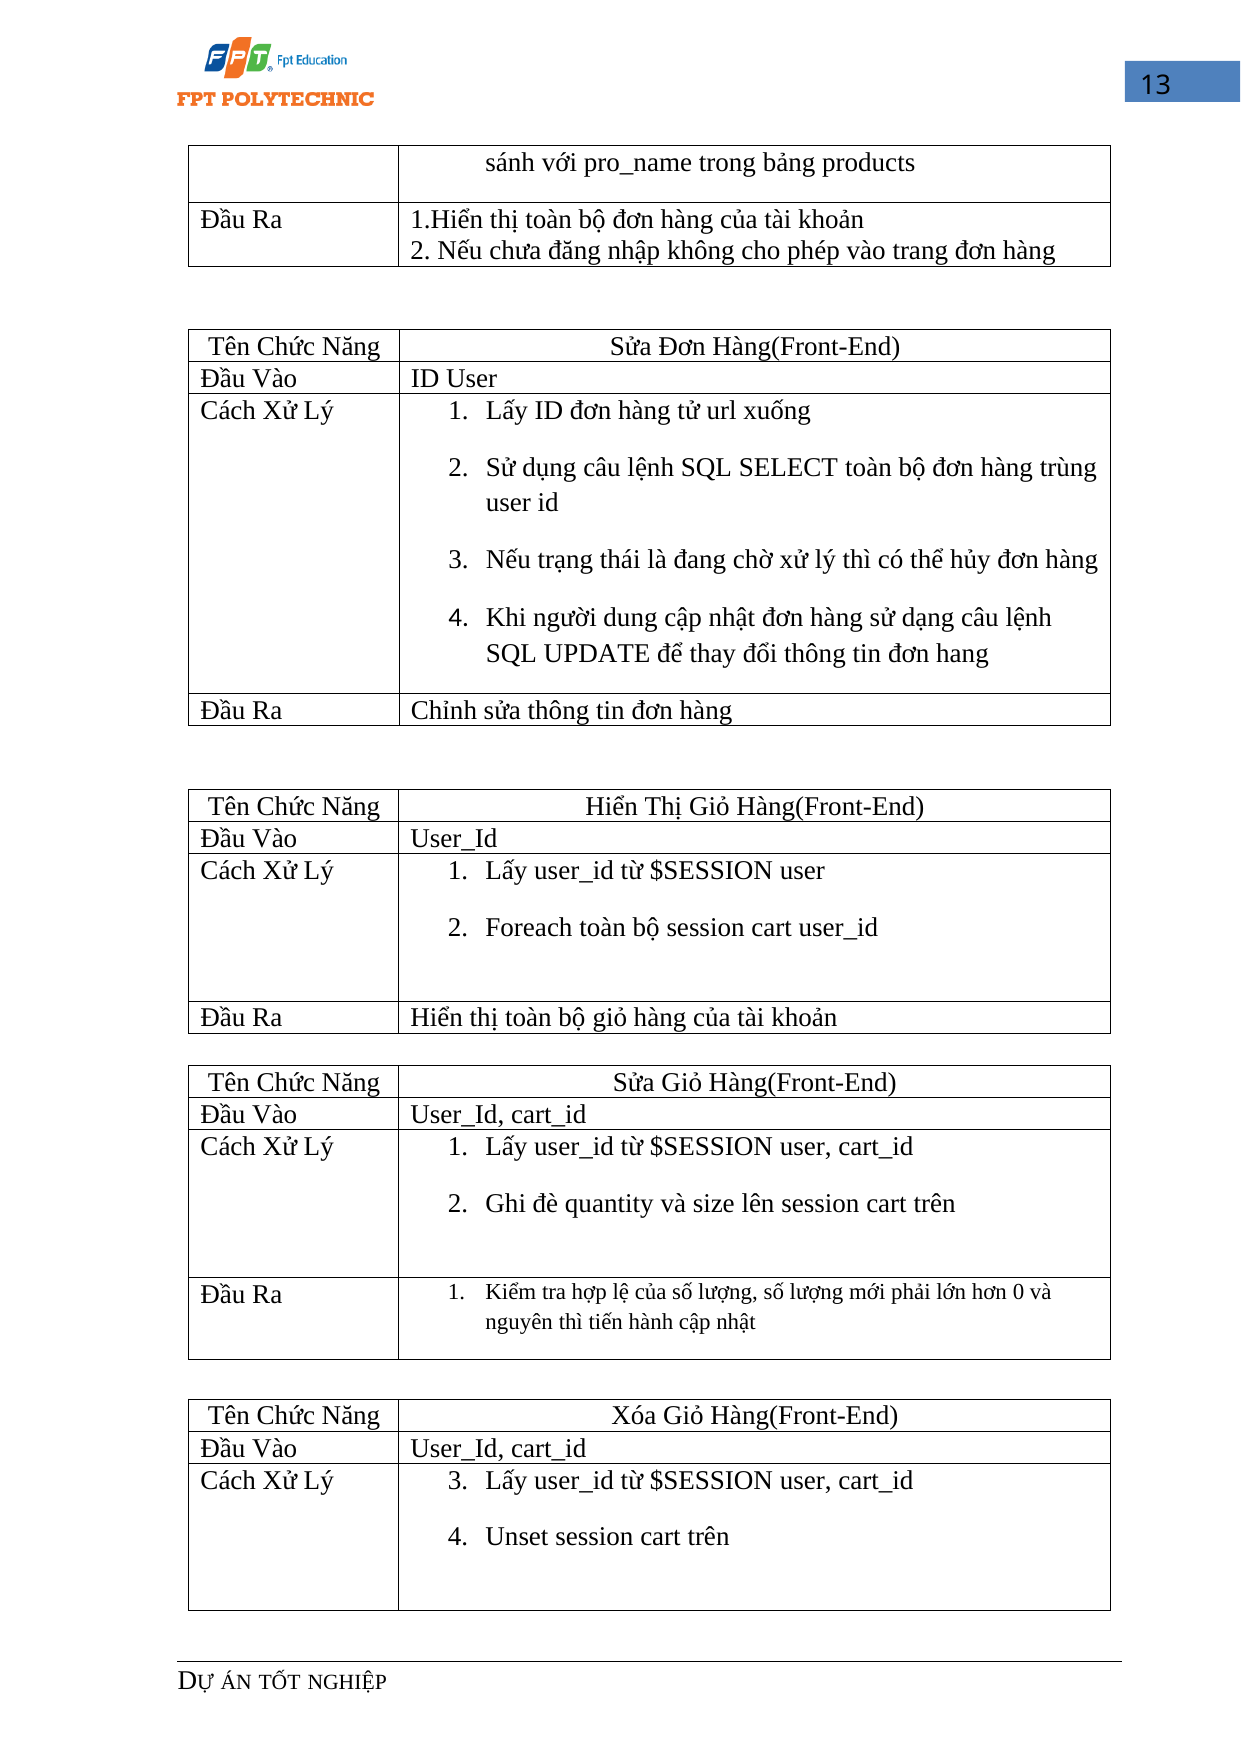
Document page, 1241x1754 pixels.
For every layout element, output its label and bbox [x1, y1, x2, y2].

picture [177, 37, 375, 106]
table_header [177, 145, 1122, 1611]
